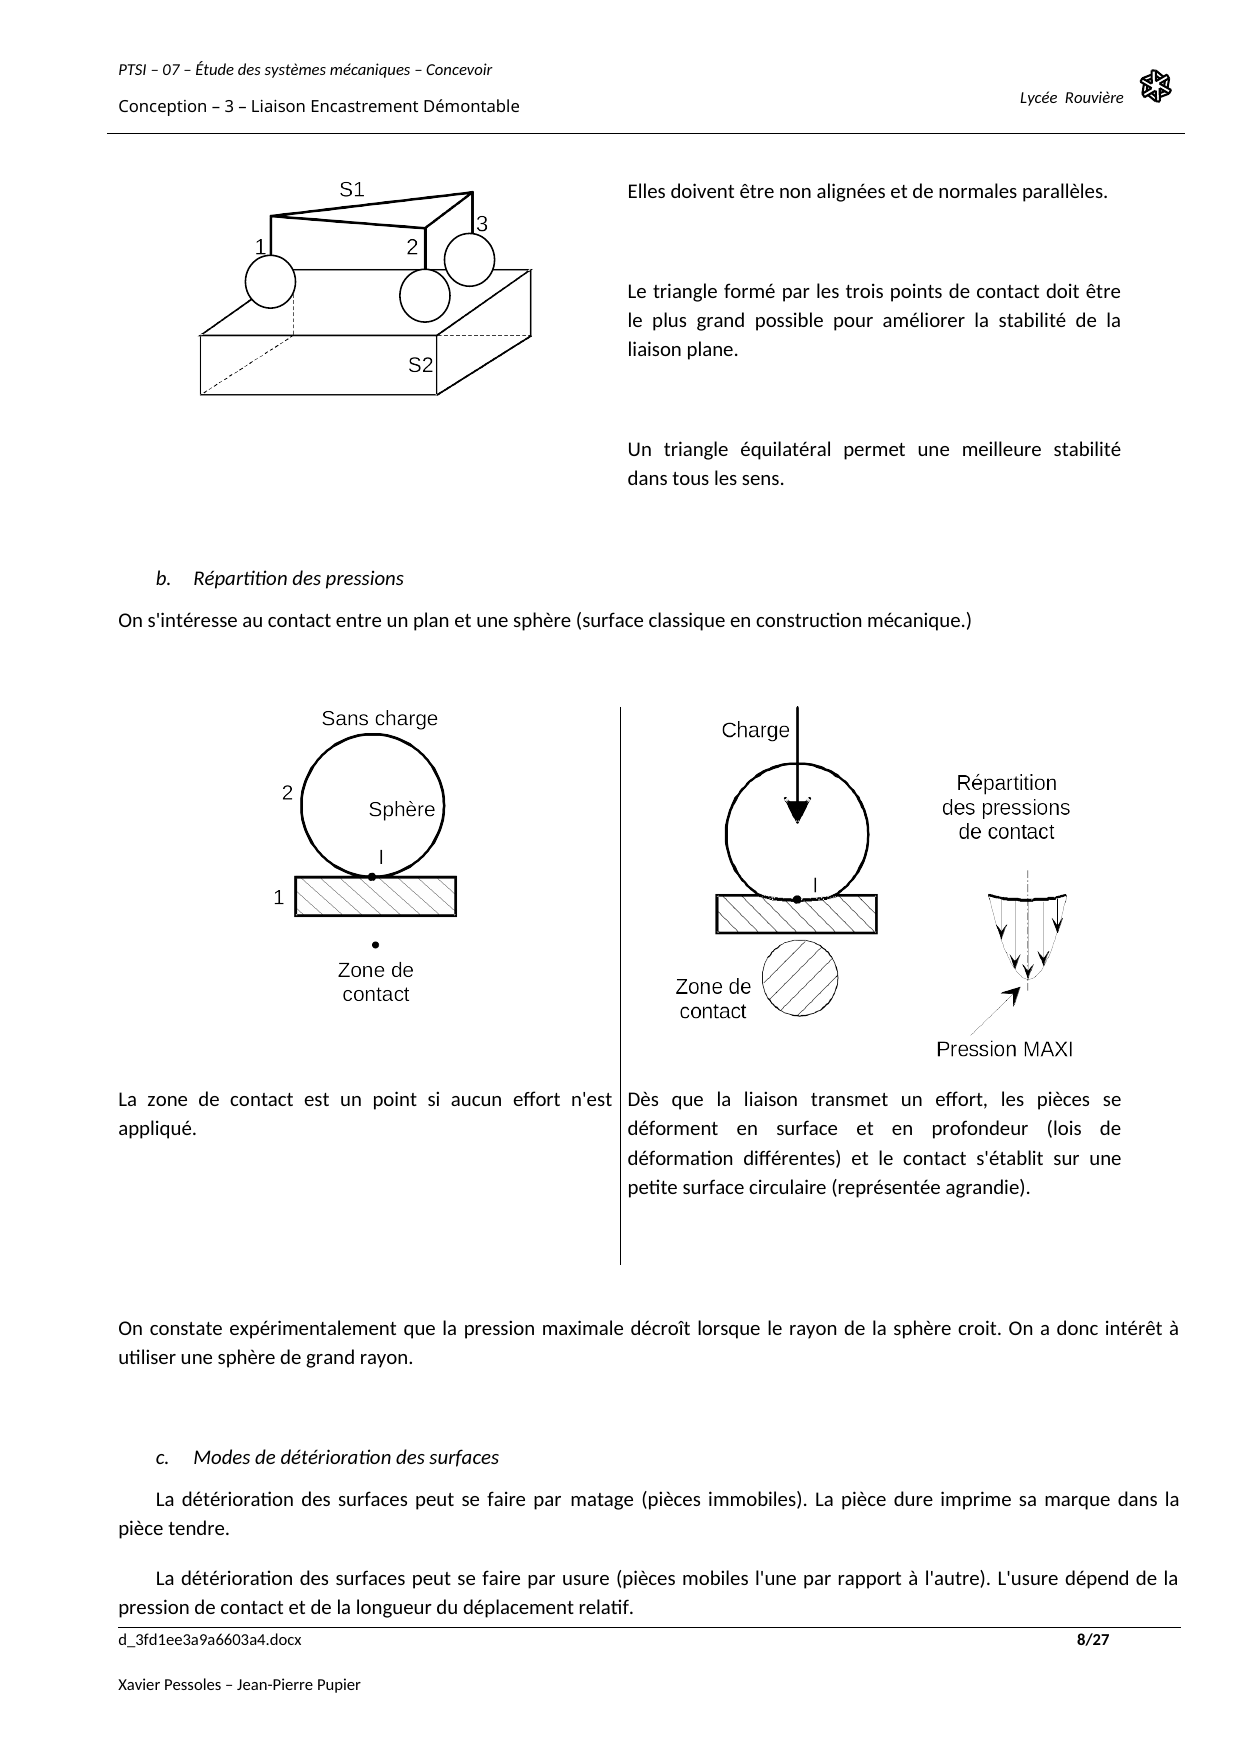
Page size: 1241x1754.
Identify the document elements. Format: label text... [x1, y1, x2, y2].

table_header Elles doivent être non alignées et de normales parallèles. Le triangle formé par les trois points de contact doit être le plus grand possible pour améliorer la stabilité de la liaison plane. Un triangle équilatéral permet une meilleure stabilité dans tous les sens. [620, 178, 1129, 515]
text Modes de détérioration des surfaces [156, 1444, 1181, 1470]
text Répartition des pressions [156, 565, 1181, 591]
table_header [621, 707, 1129, 1086]
table_header [111, 178, 620, 515]
table_cell La zone de contact est un point si aucun effort n'est appliqué. [111, 1086, 620, 1265]
text On constate expérimentalement que la pression maximale décroît lorsque le rayon de la sphère croit. On a donc intérêt à utiliser une sphère de grand rayon. [118, 1315, 1181, 1370]
text La détérioration des surfaces peut se faire par matage (pièces immobiles). La pièce dure imprime sa marque dans la pièce tendre. [118, 1486, 1181, 1541]
text On s'intéresse au contact entre un plan et une sphère (surface classique en construction mécanique.) [118, 607, 1181, 632]
text La détérioration des surfaces peut se faire par usure (pièces mobiles l'une par rapport à l'autre). L'usure dépend de la pression de contact et de la longueur du déplacement relatif. [118, 1565, 1181, 1620]
table_cell Dès que la liaison transmet un effort, les pièces se déforment en surface et en profondeur (lois de déformation différentes) et le contact s'établit sur une petite surface circulaire (représentée agrandie). [621, 1086, 1129, 1265]
table_header [111, 707, 620, 1086]
